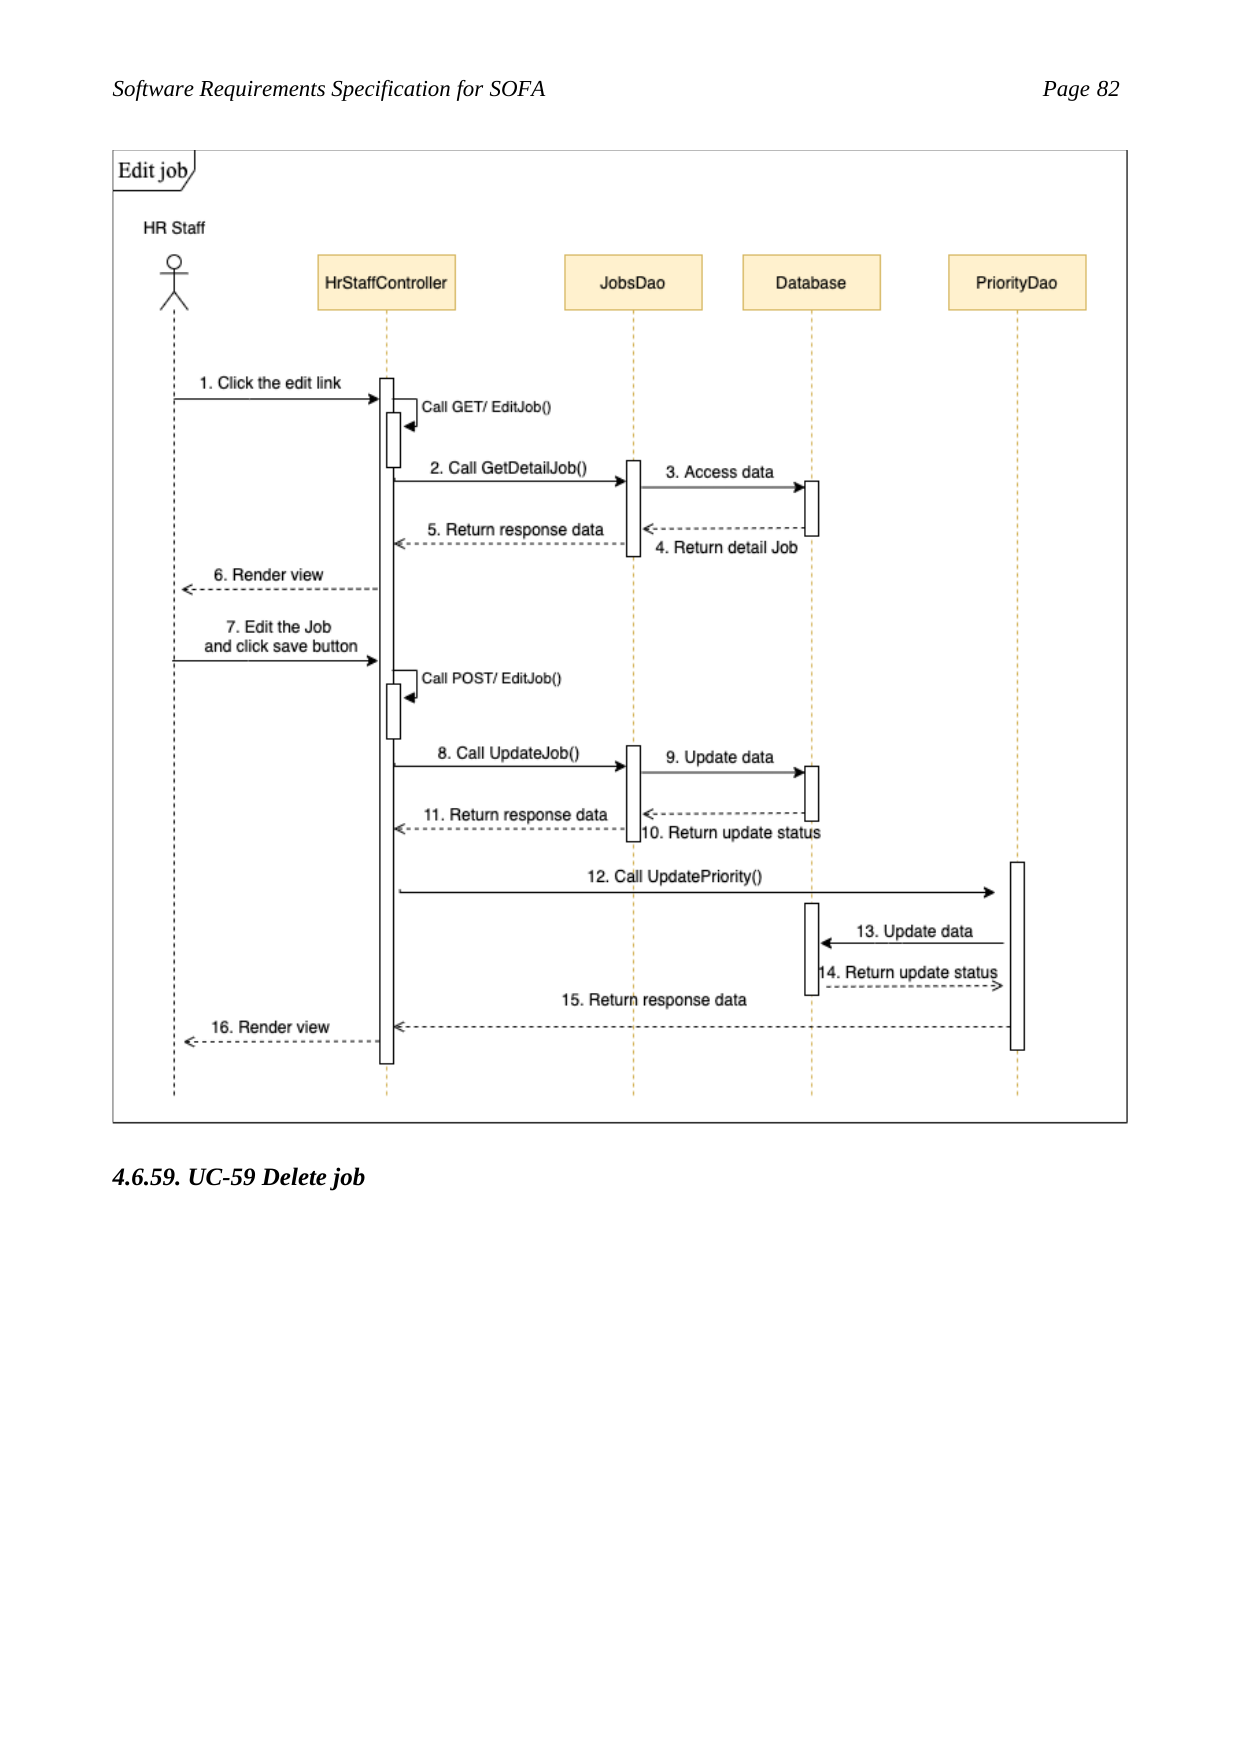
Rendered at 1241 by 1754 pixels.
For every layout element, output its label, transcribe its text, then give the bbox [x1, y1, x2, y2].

text 4.6.59. UC-59 Delete job [112, 1162, 1128, 1191]
picture [112, 150, 1128, 1125]
